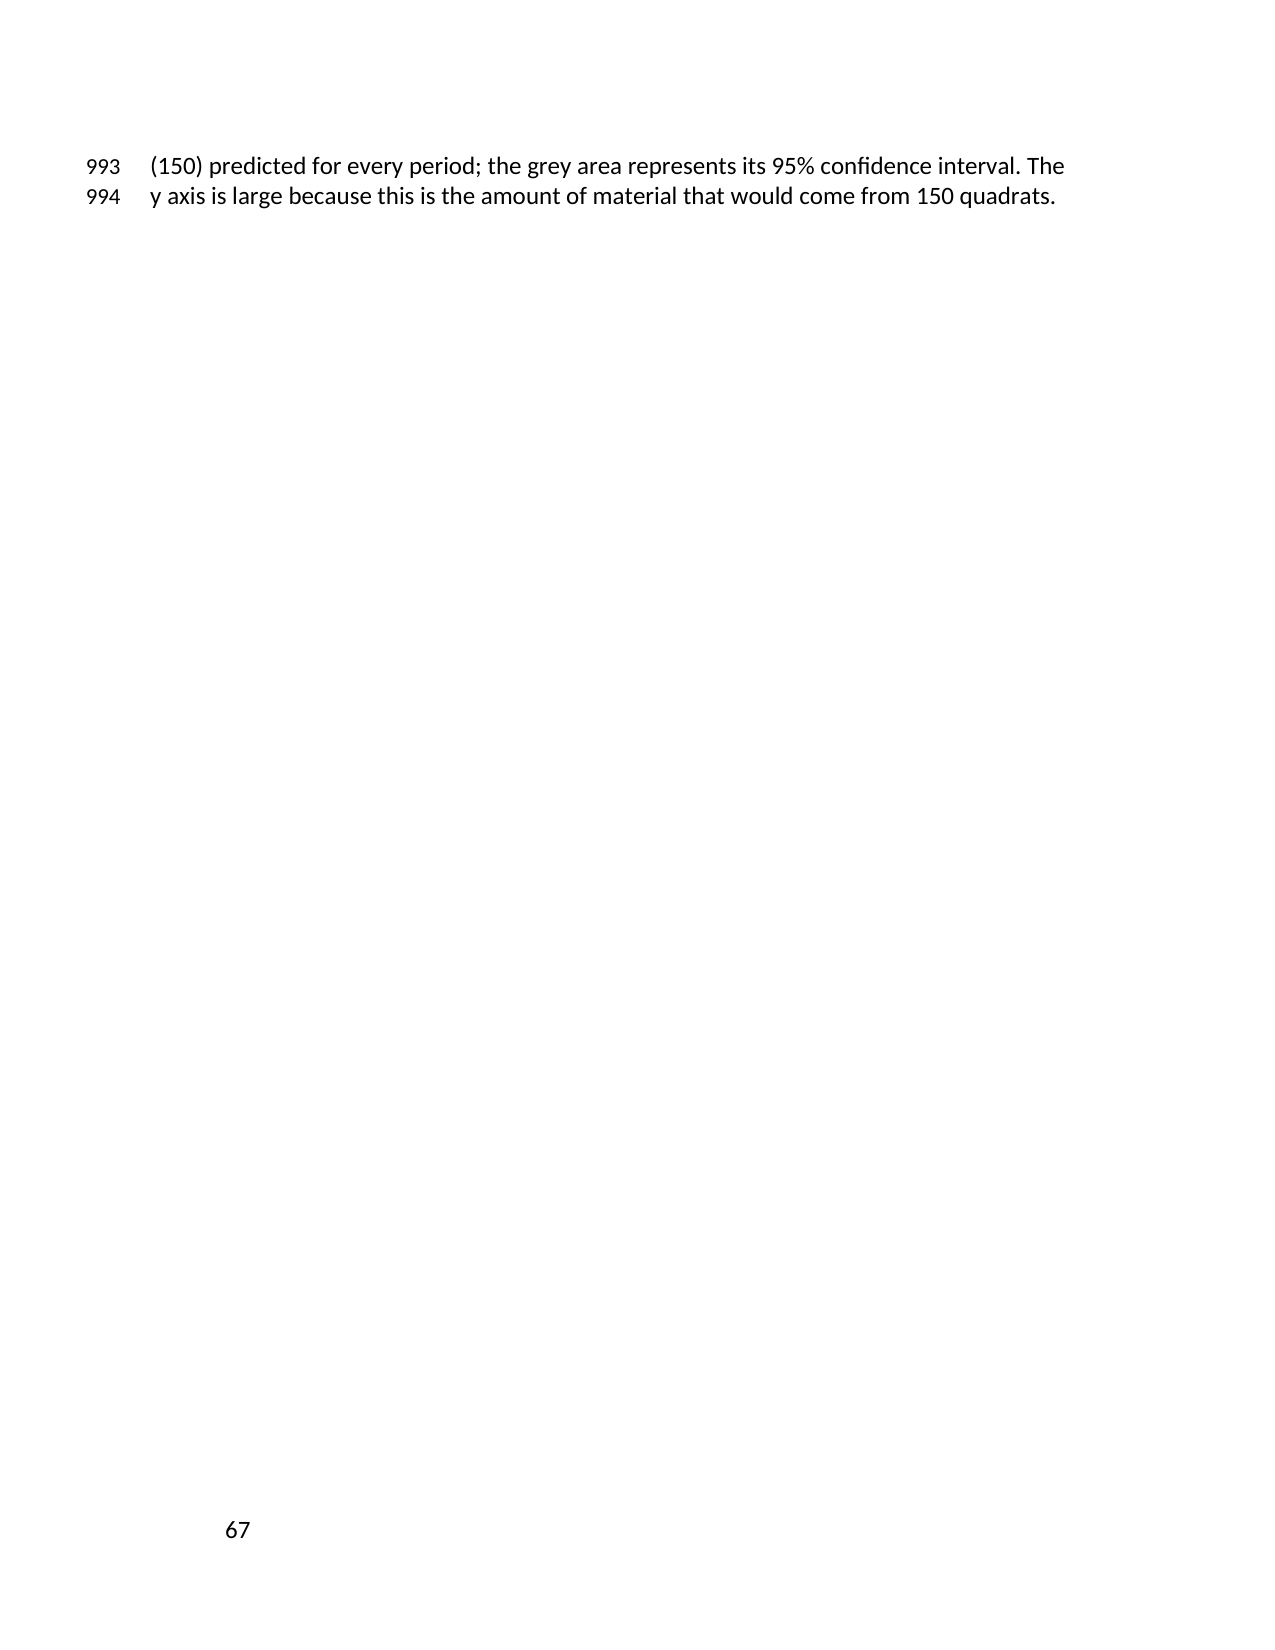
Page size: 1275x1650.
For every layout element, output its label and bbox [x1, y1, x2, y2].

text [150, 150, 1125, 211]
